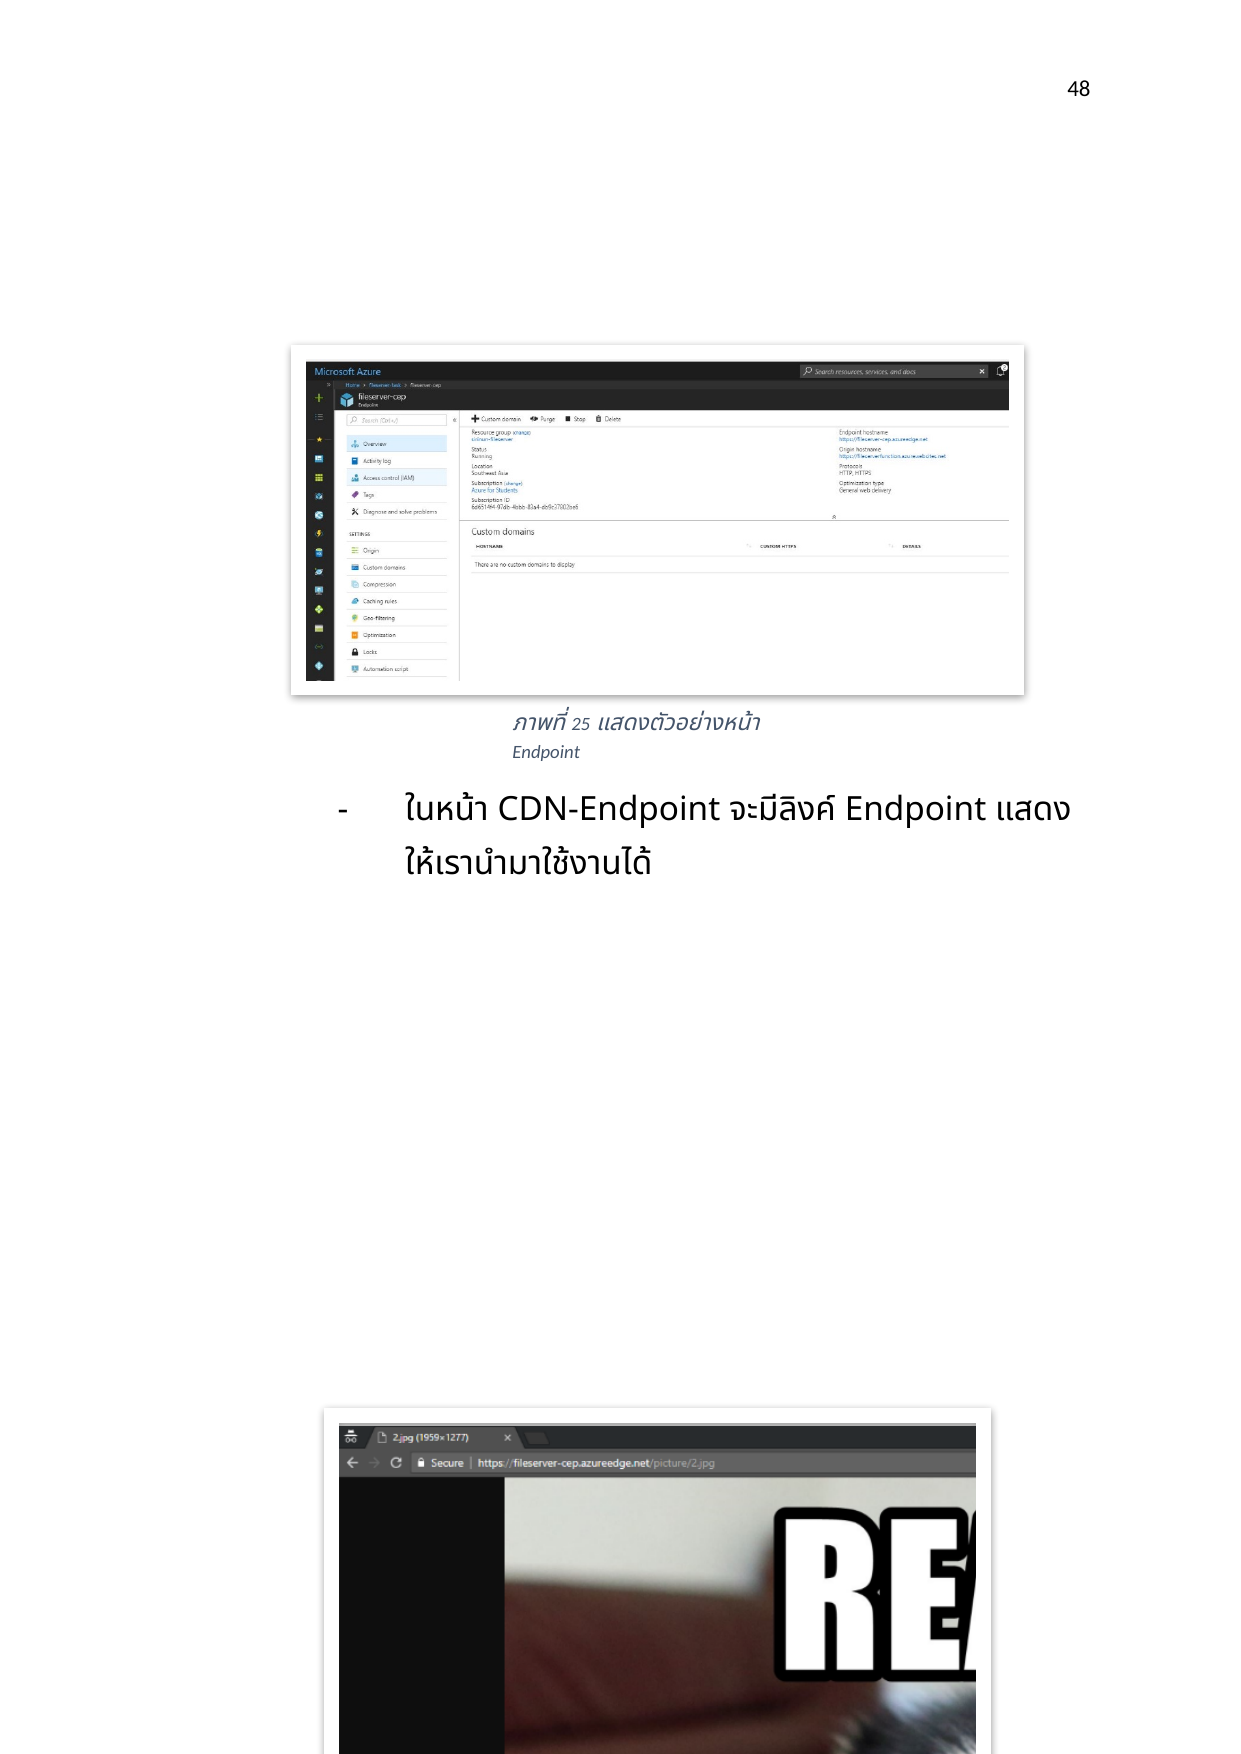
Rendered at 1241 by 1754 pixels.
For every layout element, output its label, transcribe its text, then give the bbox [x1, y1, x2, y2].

picture [306, 359, 1009, 681]
picture [339, 1426, 976, 1754]
